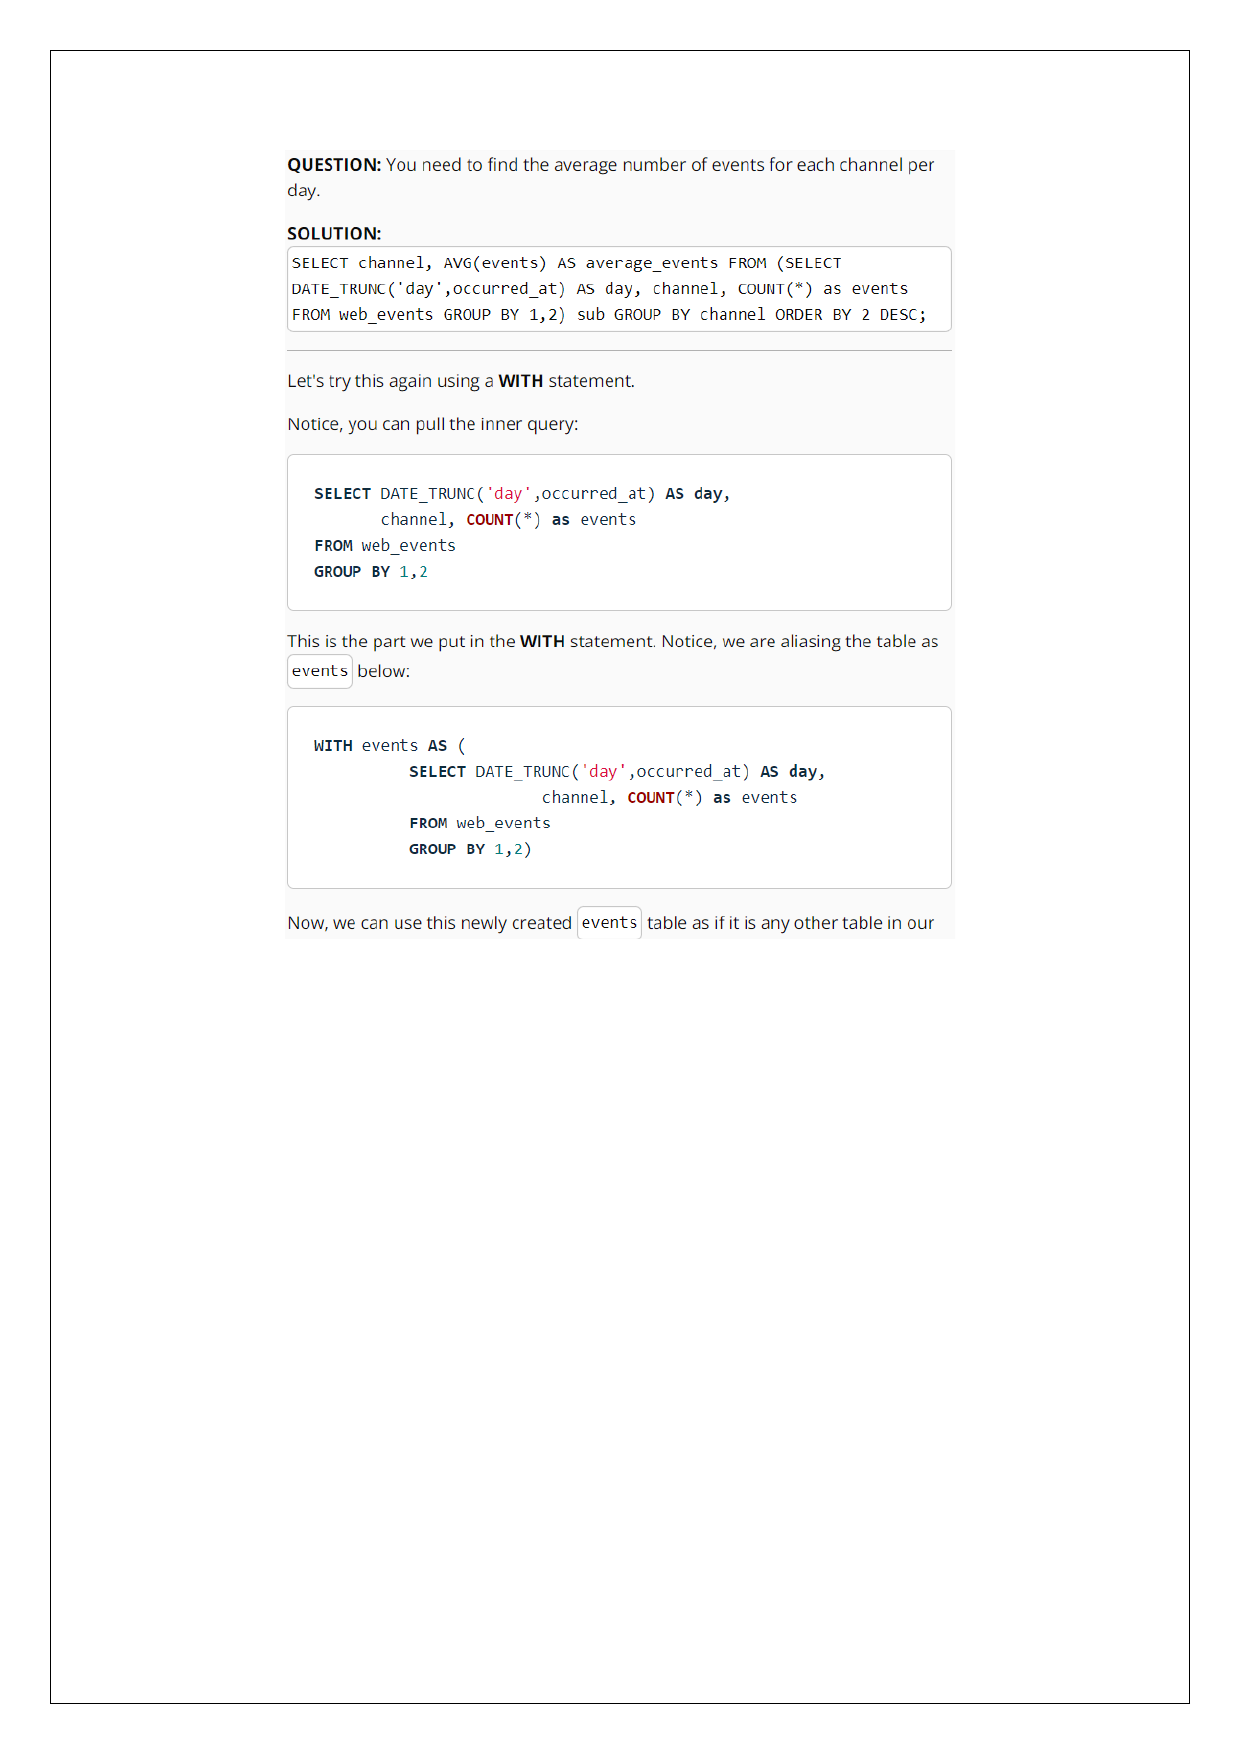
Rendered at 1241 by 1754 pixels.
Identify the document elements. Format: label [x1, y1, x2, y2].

picture [285, 150, 956, 939]
